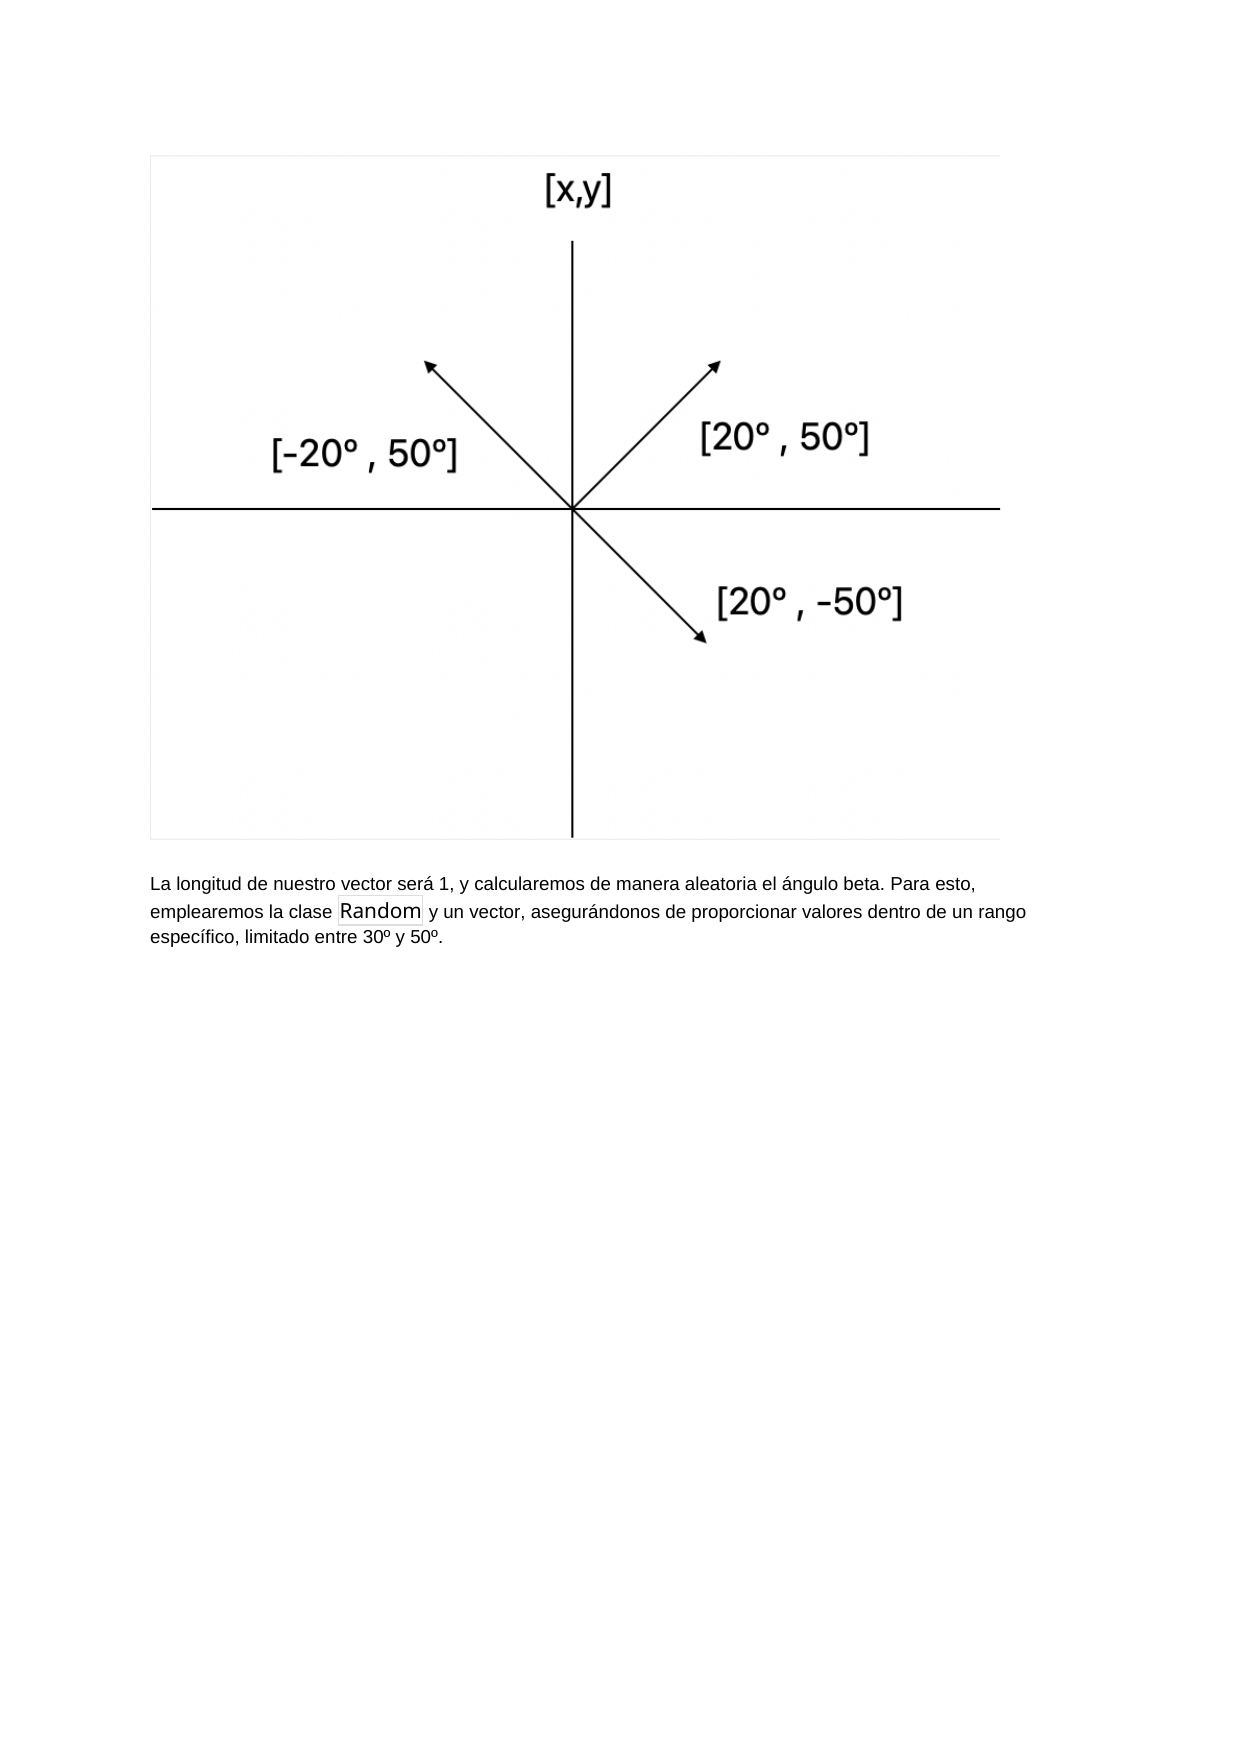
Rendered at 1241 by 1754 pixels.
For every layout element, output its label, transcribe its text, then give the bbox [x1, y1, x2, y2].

picture [150, 150, 1001, 844]
text La longitud de nuestro vector será 1, y calcularemos de manera aleatoria el ángulo beta. Para esto, emplearemos la clase Random y un vector, asegurándonos de proporcionar valores dentro de un rango específico, limitado entre 30º y 50º. [423, 873, 1090, 948]
